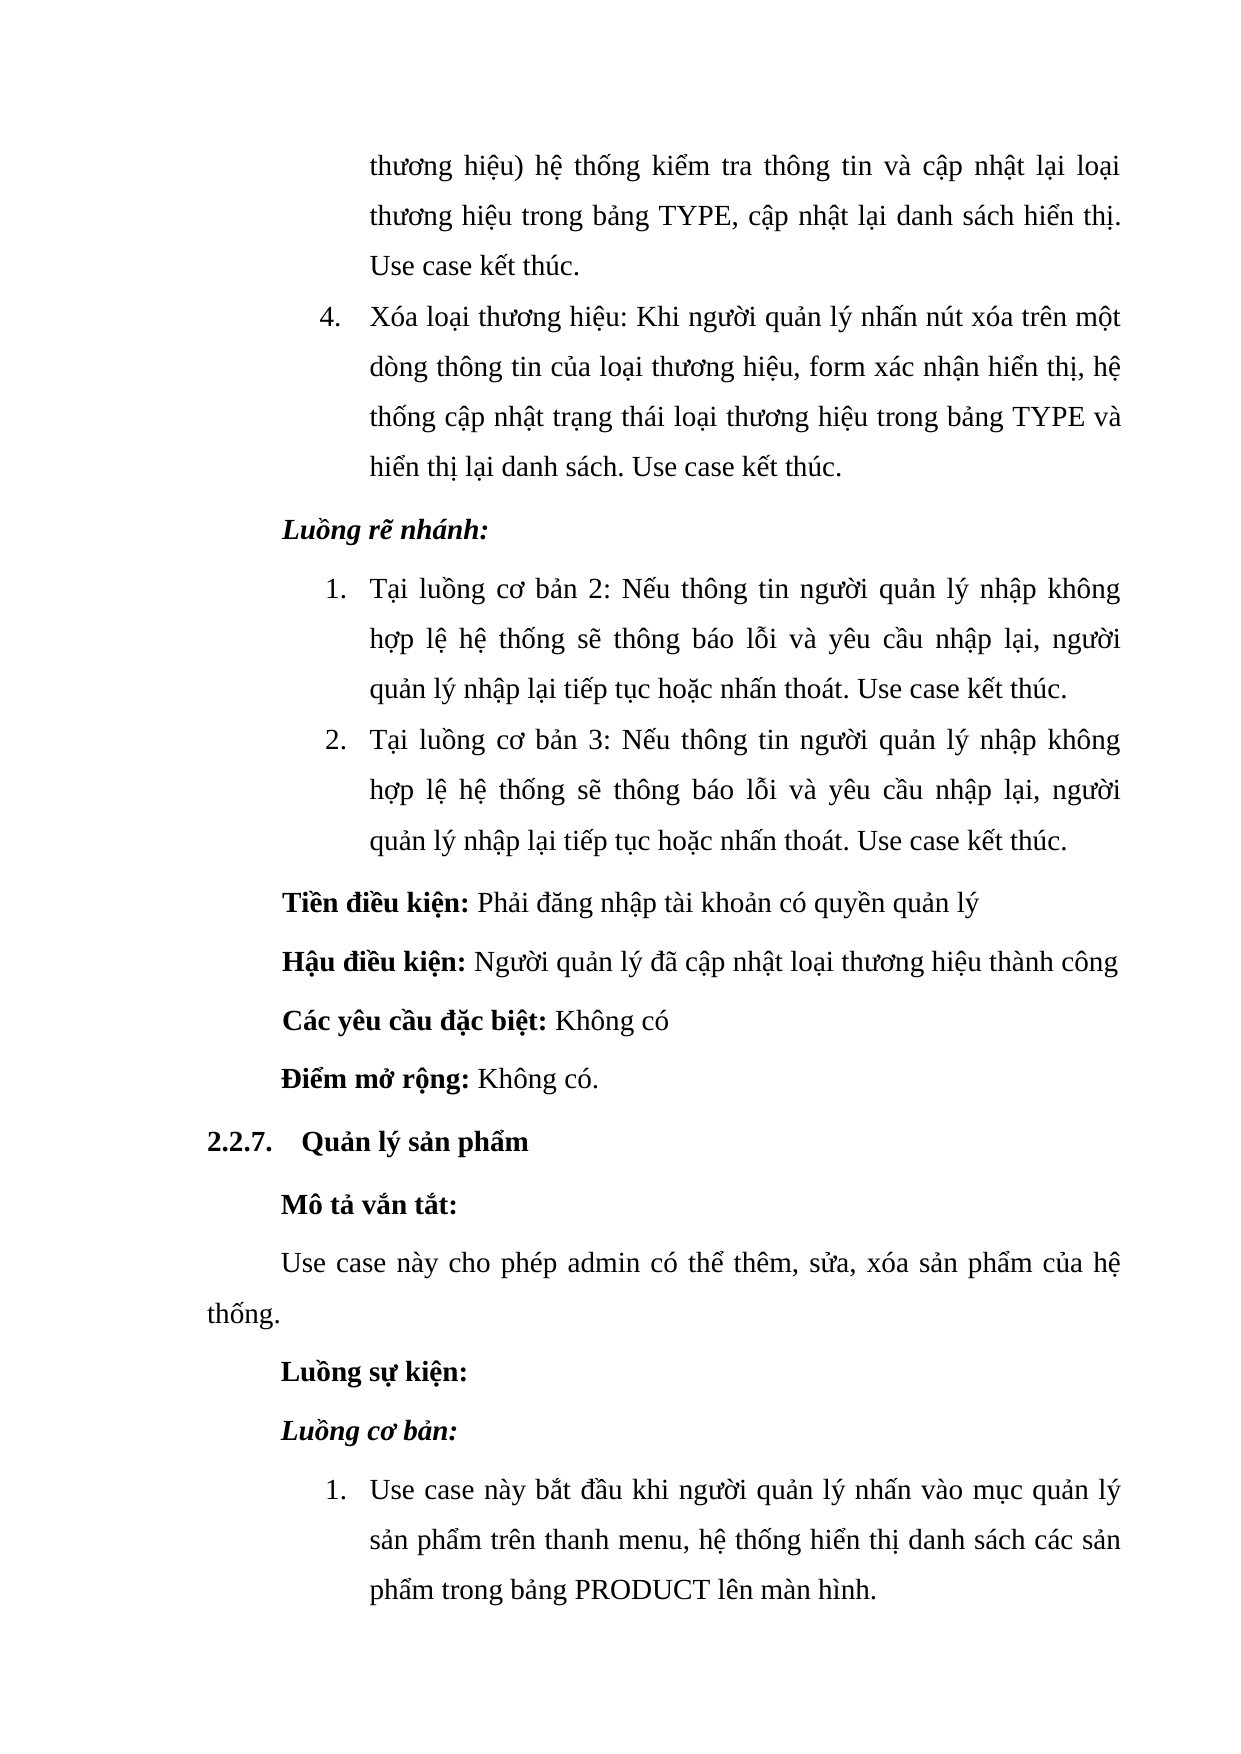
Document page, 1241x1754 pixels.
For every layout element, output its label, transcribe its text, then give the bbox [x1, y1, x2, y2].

text Hậu điều kiện: Người quản lý đã cập nhật loại thương hiệu thành công [207, 944, 1122, 978]
text Luồng cơ bản: [207, 1413, 1122, 1447]
text Use case này cho phép admin có thể thêm, sửa, xóa sản phẩm của hệ thống. [207, 1246, 1122, 1329]
list Tại luồng cơ bản 2: Nếu thông tin người quản lý nhập không hợp lệ hệ thống sẽ thông báo lỗi và yêu cầu nhập lại, người quản lý nhập lại tiếp tục hoặc nhấn thoát. Use case kết thúc. [325, 571, 1122, 705]
list Xóa loại thương hiệu: Khi người quản lý nhấn nút xóa trên một dòng thông tin của loại thương hiệu, form xác nhận hiển thị, hệ thống cập nhật trạng thái loại thương hiệu trong bảng TYPE và hiển thị lại danh sách. Use case kết thúc. [319, 299, 1122, 483]
list Use case này bắt đầu khi người quản lý nhấn vào mục quản lý sản phẩm trên thanh menu, hệ thống hiển thị danh sách các sản phẩm trong bảng PRODUCT lên màn hình. [325, 1472, 1122, 1606]
text Các yêu cầu đặc biệt: Không có [207, 1003, 1122, 1036]
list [332, 148, 1122, 282]
text Mô tả vắn tắt: [207, 1187, 1122, 1221]
text Tiền điều kiện: Phải đăng nhập tài khoản có quyền quản lý [207, 885, 1122, 919]
text Luồng rẽ nhánh: [207, 512, 1122, 546]
subtitle Quản lý sản phẩm [207, 1124, 1122, 1158]
text Điểm mở rộng: Không có. [207, 1061, 1122, 1095]
text Luồng sự kiện: [207, 1354, 1122, 1388]
list Tại luồng cơ bản 3: Nếu thông tin người quản lý nhập không hợp lệ hệ thống sẽ thông báo lỗi và yêu cầu nhập lại, người quản lý nhập lại tiếp tục hoặc nhấn thoát. Use case kết thúc. [325, 722, 1122, 856]
